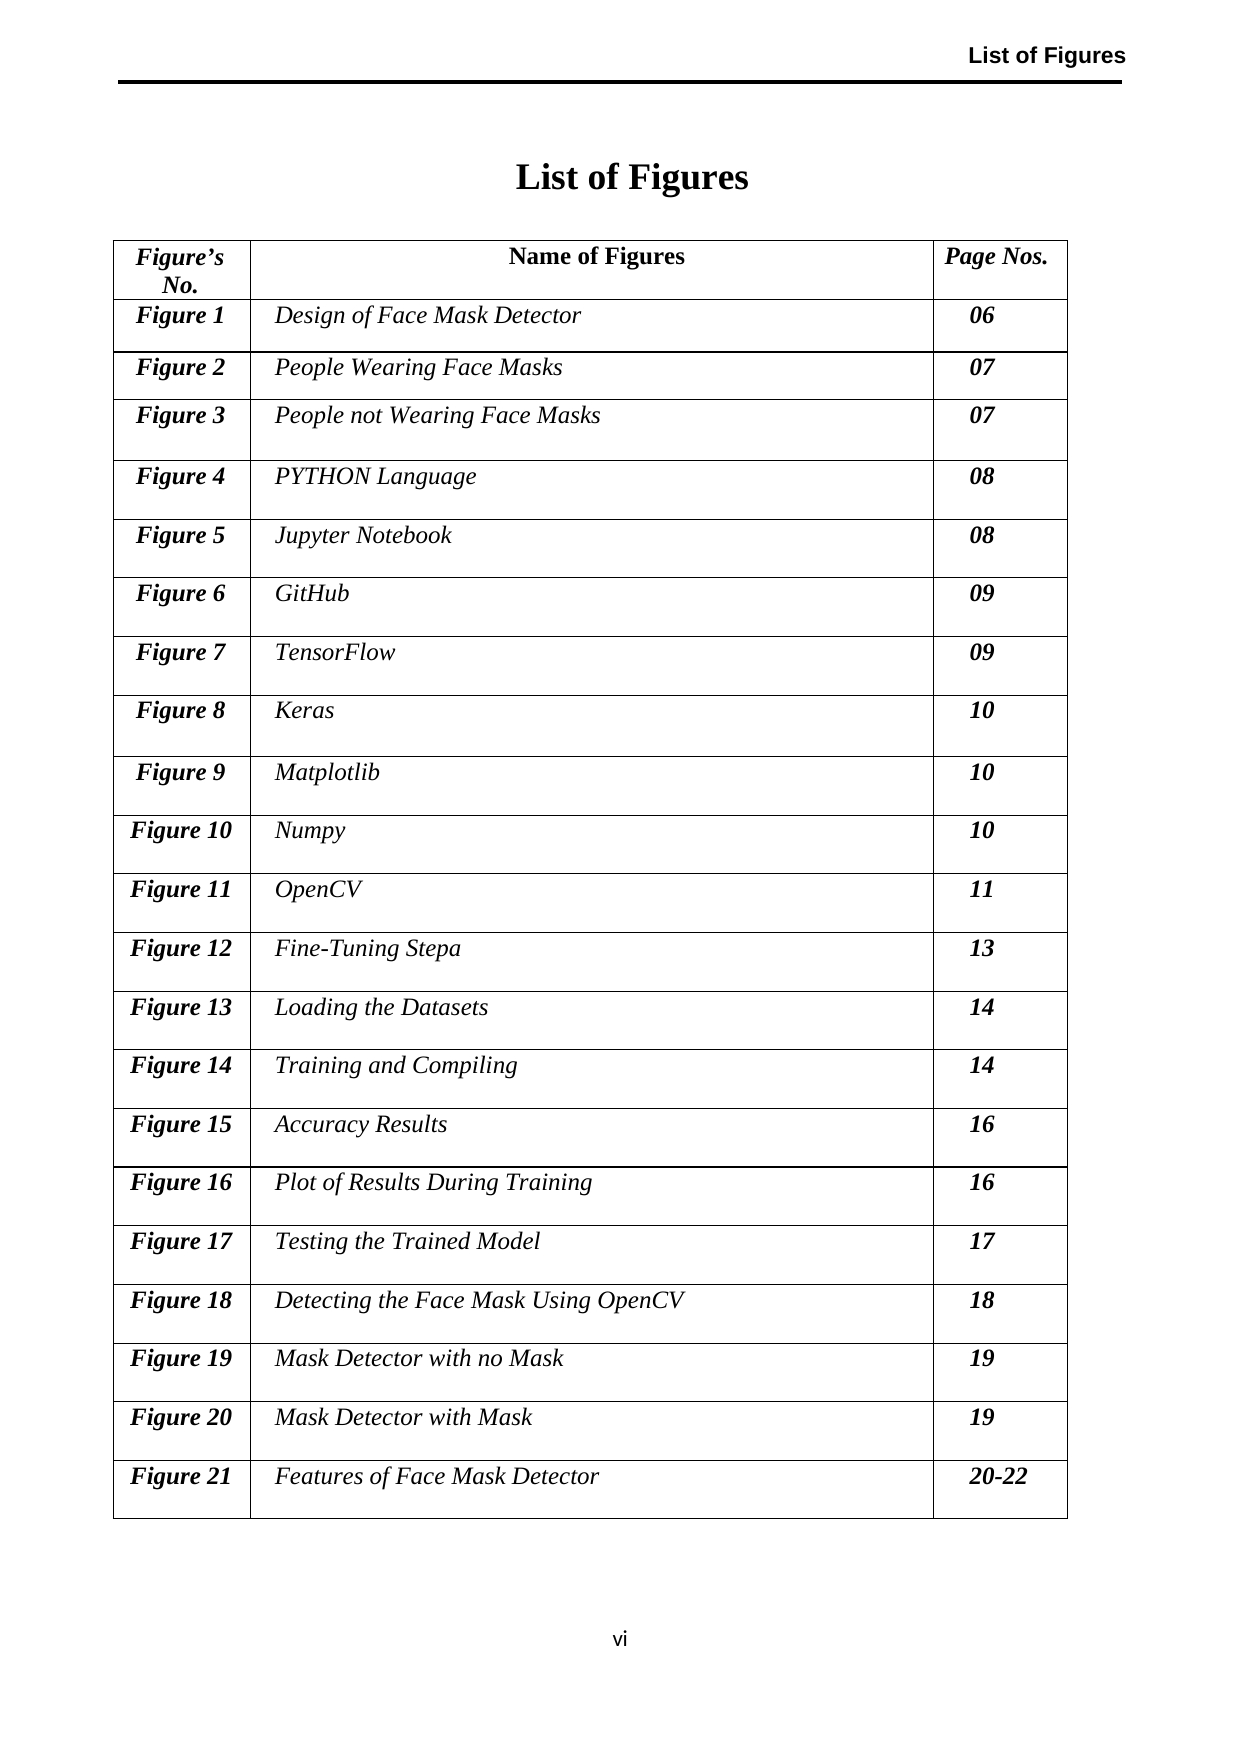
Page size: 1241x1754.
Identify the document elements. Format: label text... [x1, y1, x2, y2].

table_cell Figure 7 [114, 637, 250, 694]
table_cell Loading the Datasets [251, 992, 933, 1049]
table_cell Figure 19 [114, 1344, 250, 1401]
table_cell Figure 12 [114, 933, 250, 991]
table_cell Figure 20 [114, 1402, 250, 1460]
table_cell 19 [934, 1402, 1067, 1460]
subtitle List of Figures [241, 154, 1022, 197]
table_cell Matplotlib [251, 757, 933, 814]
table_cell Keras [251, 696, 933, 756]
table_cell Mask Detector with no Mask [251, 1344, 933, 1401]
table_cell TensorFlow [251, 637, 933, 694]
table_cell Numpy [251, 816, 933, 873]
table_cell 16 [934, 1168, 1067, 1225]
table_cell 10 [934, 757, 1067, 814]
table_cell 13 [934, 933, 1067, 991]
table_cell Figure 21 [114, 1461, 250, 1518]
table_cell 07 [934, 400, 1067, 460]
table_cell 06 [934, 300, 1067, 351]
table_cell Training and Compiling [251, 1050, 933, 1108]
table_cell Figure 9 [114, 757, 250, 814]
table_cell 17 [934, 1226, 1067, 1284]
table_cell Figure 2 [114, 353, 250, 399]
table_cell People Wearing Face Masks [251, 353, 933, 399]
table_header Name of Figures [251, 241, 933, 299]
table_cell Figure 5 [114, 520, 250, 577]
table_cell Figure 18 [114, 1285, 250, 1342]
table_cell Figure 10 [114, 816, 250, 873]
table_header Figure’s No. [114, 241, 250, 299]
table_cell 09 [934, 578, 1067, 636]
table_cell Figure 14 [114, 1050, 250, 1108]
table_header Page Nos. [934, 241, 1067, 299]
table_cell 09 [934, 637, 1067, 694]
table_cell Figure 15 [114, 1109, 250, 1166]
table_cell Features of Face Mask Detector [251, 1461, 933, 1518]
table_cell Mask Detector with Mask [251, 1402, 933, 1460]
table_cell 20-22 [934, 1461, 1067, 1518]
table_cell Detecting the Face Mask Using OpenCV [251, 1285, 933, 1342]
table_cell 18 [934, 1285, 1067, 1342]
table_cell Jupyter Notebook [251, 520, 933, 577]
table_cell Figure 4 [114, 461, 250, 519]
table_cell Figure 3 [114, 400, 250, 460]
table_cell 10 [934, 816, 1067, 873]
table_cell 07 [934, 353, 1067, 399]
table_cell 19 [934, 1344, 1067, 1401]
table_cell 14 [934, 992, 1067, 1049]
table_cell Testing the Trained Model [251, 1226, 933, 1284]
table_cell 14 [934, 1050, 1067, 1108]
table_cell 16 [934, 1109, 1067, 1166]
table_cell Design of Face Mask Detector [251, 300, 933, 351]
table_cell Figure 17 [114, 1226, 250, 1284]
table_cell Fine-Tuning Stepa [251, 933, 933, 991]
table_cell Figure 11 [114, 874, 250, 932]
table_cell Figure 8 [114, 696, 250, 756]
table_cell 11 [934, 874, 1067, 932]
table_cell People not Wearing Face Masks [251, 400, 933, 460]
table_cell GitHub [251, 578, 933, 636]
table_cell Plot of Results During Training [251, 1168, 933, 1225]
table_cell PYTHON Language [251, 461, 933, 519]
table_cell Figure 16 [114, 1168, 250, 1225]
table_cell Figure 6 [114, 578, 250, 636]
table_cell OpenCV [251, 874, 933, 932]
table_cell Figure 1 [114, 300, 250, 351]
table_cell 08 [934, 461, 1067, 519]
table_cell Accuracy Results [251, 1109, 933, 1166]
table_cell 08 [934, 520, 1067, 577]
table_cell Figure 13 [114, 992, 250, 1049]
table_cell 10 [934, 696, 1067, 756]
